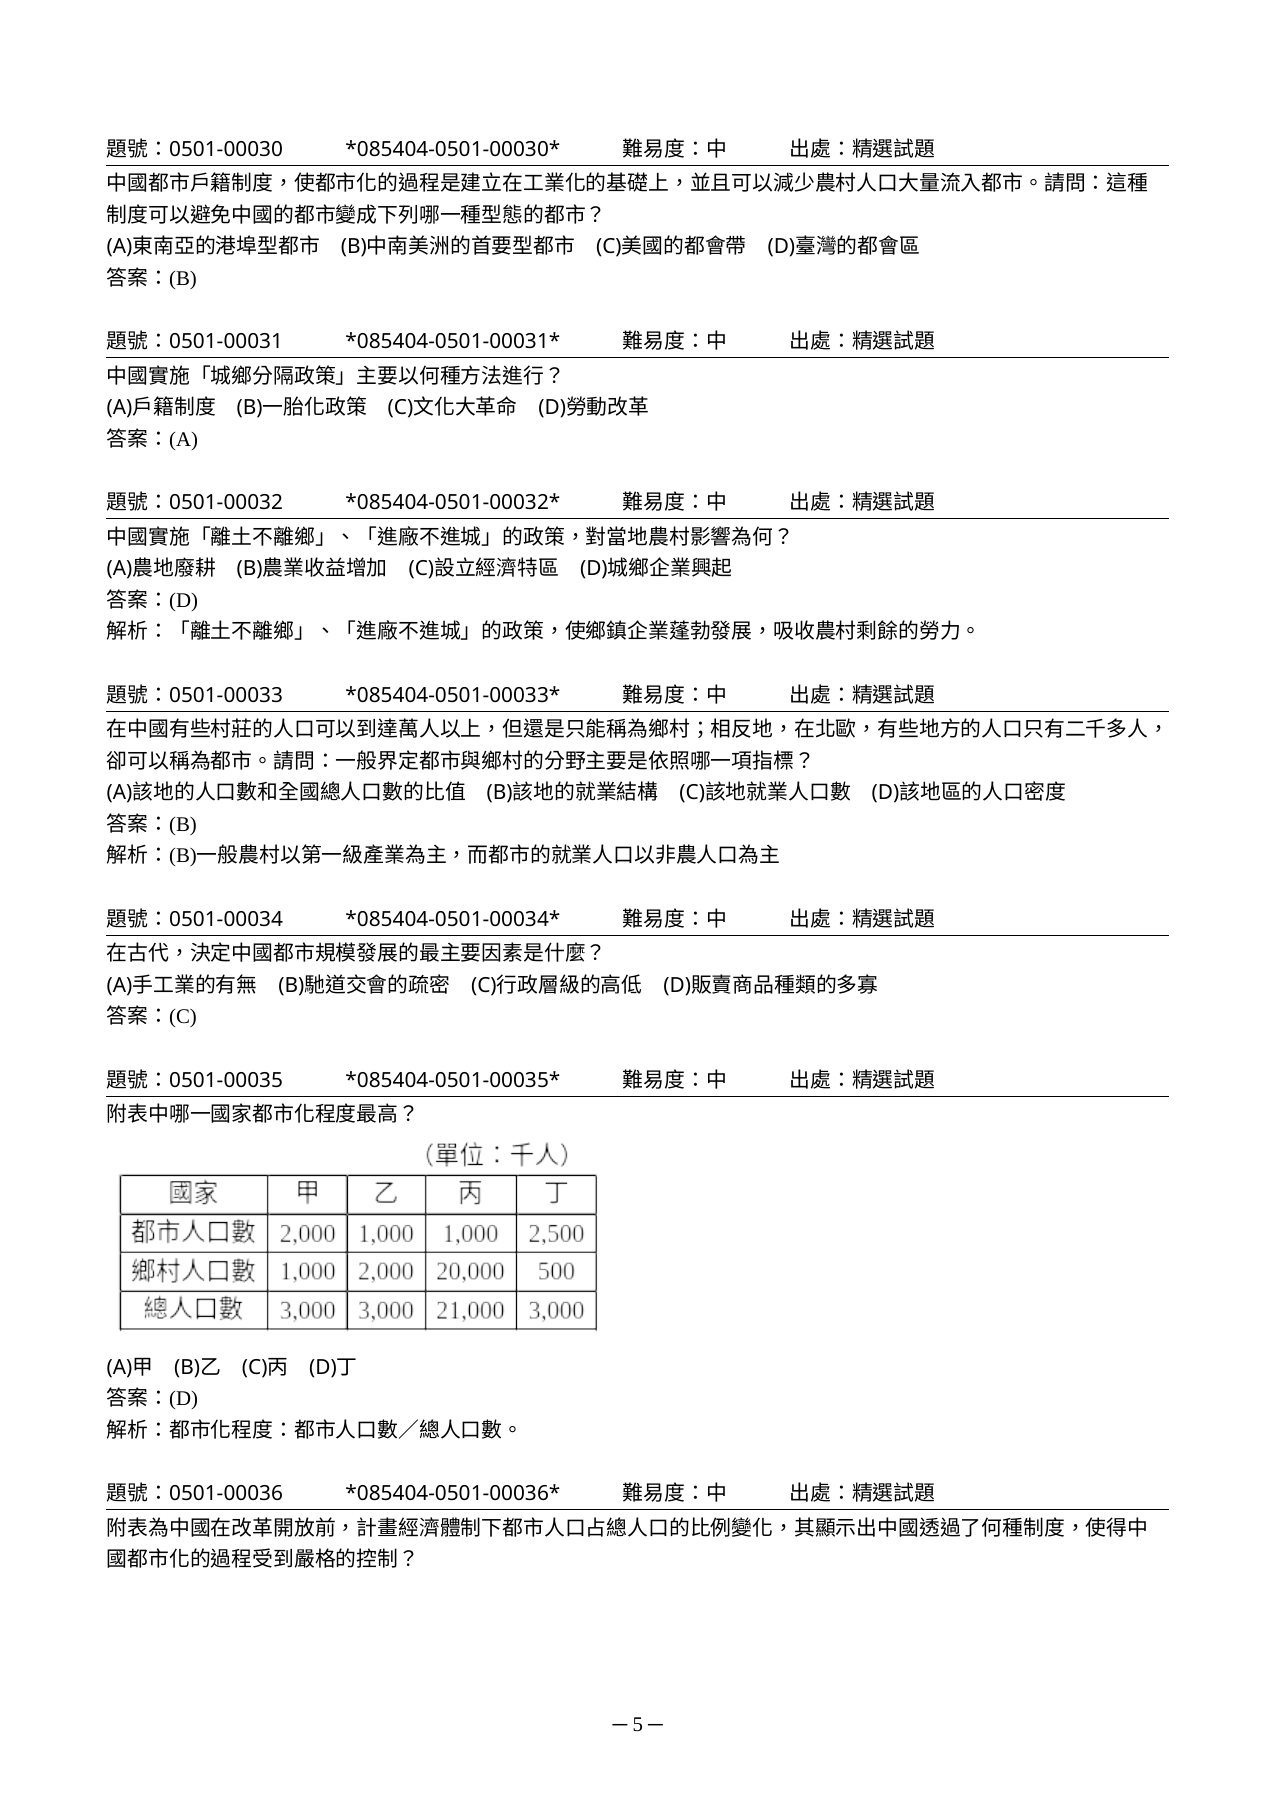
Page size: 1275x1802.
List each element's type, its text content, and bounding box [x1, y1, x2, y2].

text 解析：都市化程度：都市人口數∕總人口數。 [106, 1412, 1169, 1444]
text 解析：「離土不離鄉」、「進廠不進城」的政策，使鄉鎮企業蓬勃發展，吸收農村剩餘的勞力。 [106, 614, 1169, 646]
text 答案：(C) [106, 999, 1169, 1031]
text 答案：(B) [106, 261, 1169, 292]
text 在中國有些村莊的人口可以到達萬人以上，但還是只能稱為鄉村；相反地，在北歐，有些地方的人口只有二千多人，卻可以稱為都市。請問：一般界定都市與鄉村的分野主要是依照哪一項指標？ (A)該地的人口數和全國總人口數的比值 (B)該地的就業結構 (C)該地就業人口數 (D)該地區的人口密度 [106, 712, 1169, 807]
text 題號：0501-00030 *085404-0501-00030* 難易度：中 出處：精選試題 [106, 131, 1169, 165]
text 題號：0501-00035 *085404-0501-00035* 難易度：中 出處：精選試題 [106, 1062, 1169, 1096]
text 答案：(A) [106, 422, 1169, 453]
text 附表中哪一國家都市化程度最高？ (A)甲 (B)乙 (C)丙 (D)丁 [106, 1097, 1169, 1381]
text 題號：0501-00034 *085404-0501-00034* 難易度：中 出處：精選試題 [106, 901, 1169, 935]
text 中國實施「離土不離鄉」、「進廠不進城」的政策，對當地農村影響為何？ (A)農地廢耕 (B)農業收益增加 (C)設立經濟特區 (D)城鄉企業興起 [106, 519, 1169, 582]
text 中國實施「城鄉分隔政策」主要以何種方法進行？ (A)戶籍制度 (B)一胎化政策 (C)文化大革命 (D)勞動改革 [106, 358, 1169, 422]
text 題號：0501-00036 *085404-0501-00036* 難易度：中 出處：精選試題 [106, 1476, 1169, 1509]
text 題號：0501-00032 *085404-0501-00032* 難易度：中 出處：精選試題 [106, 485, 1169, 518]
text 題號：0501-00033 *085404-0501-00033* 難易度：中 出處：精選試題 [106, 677, 1169, 711]
text 題號：0501-00031 *085404-0501-00031* 難易度：中 出處：精選試題 [106, 324, 1169, 357]
text 在古代，決定中國都市規模發展的最主要因素是什麼？ (A)手工業的有無 (B)馳道交會的疏密 (C)行政層級的高低 (D)販賣商品種類的多寡 [106, 936, 1169, 999]
text 解析：(B)一般農村以第一級產業為主，而都市的就業人口以非農人口為主 [106, 838, 1169, 870]
text 答案：(B) [106, 807, 1169, 838]
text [106, 1510, 1169, 1573]
text 答案：(D) [106, 582, 1169, 614]
text 中國都市戶籍制度，使都市化的過程是建立在工業化的基礎上，並且可以減少農村人口大量流入都市。請問：這種制度可以避免中國的都市變成下列哪一種型態的都市？ (A)東南亞的港埠型都市 (B)中南美洲的首要型都市 (C)美國的都會帶 (D)臺灣的都會區 [106, 166, 1169, 261]
text 答案：(D) [106, 1381, 1169, 1412]
